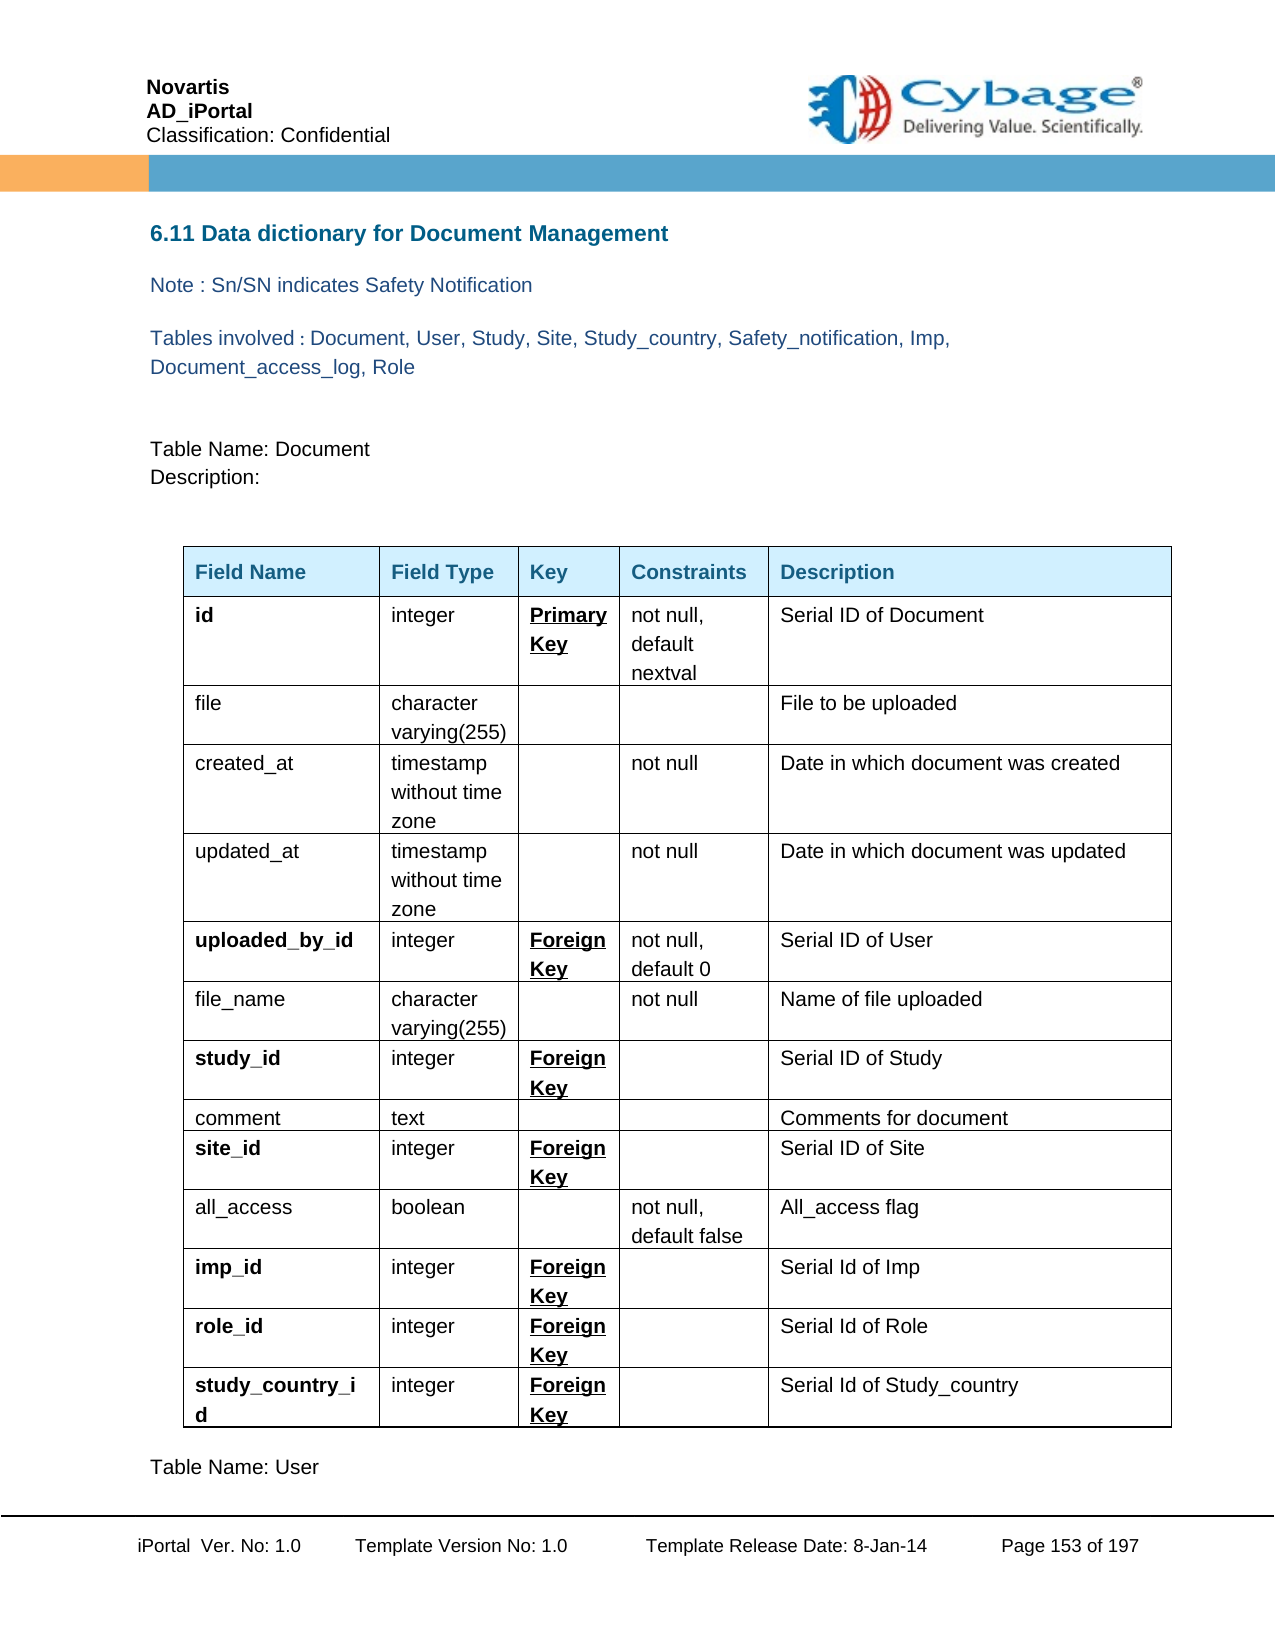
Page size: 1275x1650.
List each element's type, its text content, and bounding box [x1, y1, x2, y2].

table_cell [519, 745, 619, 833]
list Tables involved : Document, User, Study, Site, Study_country, Safety_notification, Imp, Document_access_log, Role [150, 326, 1125, 378]
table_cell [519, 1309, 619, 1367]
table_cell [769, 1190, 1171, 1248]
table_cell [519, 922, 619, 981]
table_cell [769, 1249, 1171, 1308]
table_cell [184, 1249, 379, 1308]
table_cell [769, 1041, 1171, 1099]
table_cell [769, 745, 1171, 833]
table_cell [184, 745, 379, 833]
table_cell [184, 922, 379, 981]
text Note : Sn/SN indicates Safety Notification [150, 267, 1125, 296]
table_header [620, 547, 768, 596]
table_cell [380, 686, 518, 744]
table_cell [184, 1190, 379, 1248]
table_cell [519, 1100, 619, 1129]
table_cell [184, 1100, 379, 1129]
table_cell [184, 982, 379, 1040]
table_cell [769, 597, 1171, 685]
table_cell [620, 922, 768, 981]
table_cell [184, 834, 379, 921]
list Table Name: Document [150, 437, 1125, 461]
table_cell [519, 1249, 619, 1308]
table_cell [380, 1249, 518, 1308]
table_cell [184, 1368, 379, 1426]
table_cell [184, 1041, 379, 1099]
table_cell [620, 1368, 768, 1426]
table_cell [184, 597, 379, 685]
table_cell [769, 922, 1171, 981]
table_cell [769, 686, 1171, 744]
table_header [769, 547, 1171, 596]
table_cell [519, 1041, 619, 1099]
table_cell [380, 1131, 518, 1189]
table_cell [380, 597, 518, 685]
list Table Name: User [150, 1455, 1125, 1479]
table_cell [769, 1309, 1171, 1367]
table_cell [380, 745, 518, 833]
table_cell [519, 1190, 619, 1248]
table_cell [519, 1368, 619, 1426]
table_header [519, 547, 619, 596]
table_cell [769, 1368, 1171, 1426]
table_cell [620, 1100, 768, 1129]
subtitle Data dictionary for Document Management [150, 217, 1125, 246]
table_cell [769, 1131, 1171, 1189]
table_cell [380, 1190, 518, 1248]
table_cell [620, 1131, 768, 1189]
list Description: [150, 464, 1125, 488]
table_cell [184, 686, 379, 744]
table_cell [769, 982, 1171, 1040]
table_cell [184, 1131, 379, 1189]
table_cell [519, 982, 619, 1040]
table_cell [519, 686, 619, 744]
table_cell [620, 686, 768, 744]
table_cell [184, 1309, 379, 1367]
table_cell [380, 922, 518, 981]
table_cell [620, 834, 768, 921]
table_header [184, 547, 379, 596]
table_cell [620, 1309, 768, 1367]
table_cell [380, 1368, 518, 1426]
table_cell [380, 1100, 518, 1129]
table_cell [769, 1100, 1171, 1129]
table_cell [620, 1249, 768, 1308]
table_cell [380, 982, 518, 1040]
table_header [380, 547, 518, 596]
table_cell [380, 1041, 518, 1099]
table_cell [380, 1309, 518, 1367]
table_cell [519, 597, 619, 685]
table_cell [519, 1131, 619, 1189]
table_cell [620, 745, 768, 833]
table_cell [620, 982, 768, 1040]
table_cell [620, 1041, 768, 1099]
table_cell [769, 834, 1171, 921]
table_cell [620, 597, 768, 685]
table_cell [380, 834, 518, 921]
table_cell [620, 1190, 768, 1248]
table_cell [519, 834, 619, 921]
picture [808, 75, 1143, 144]
